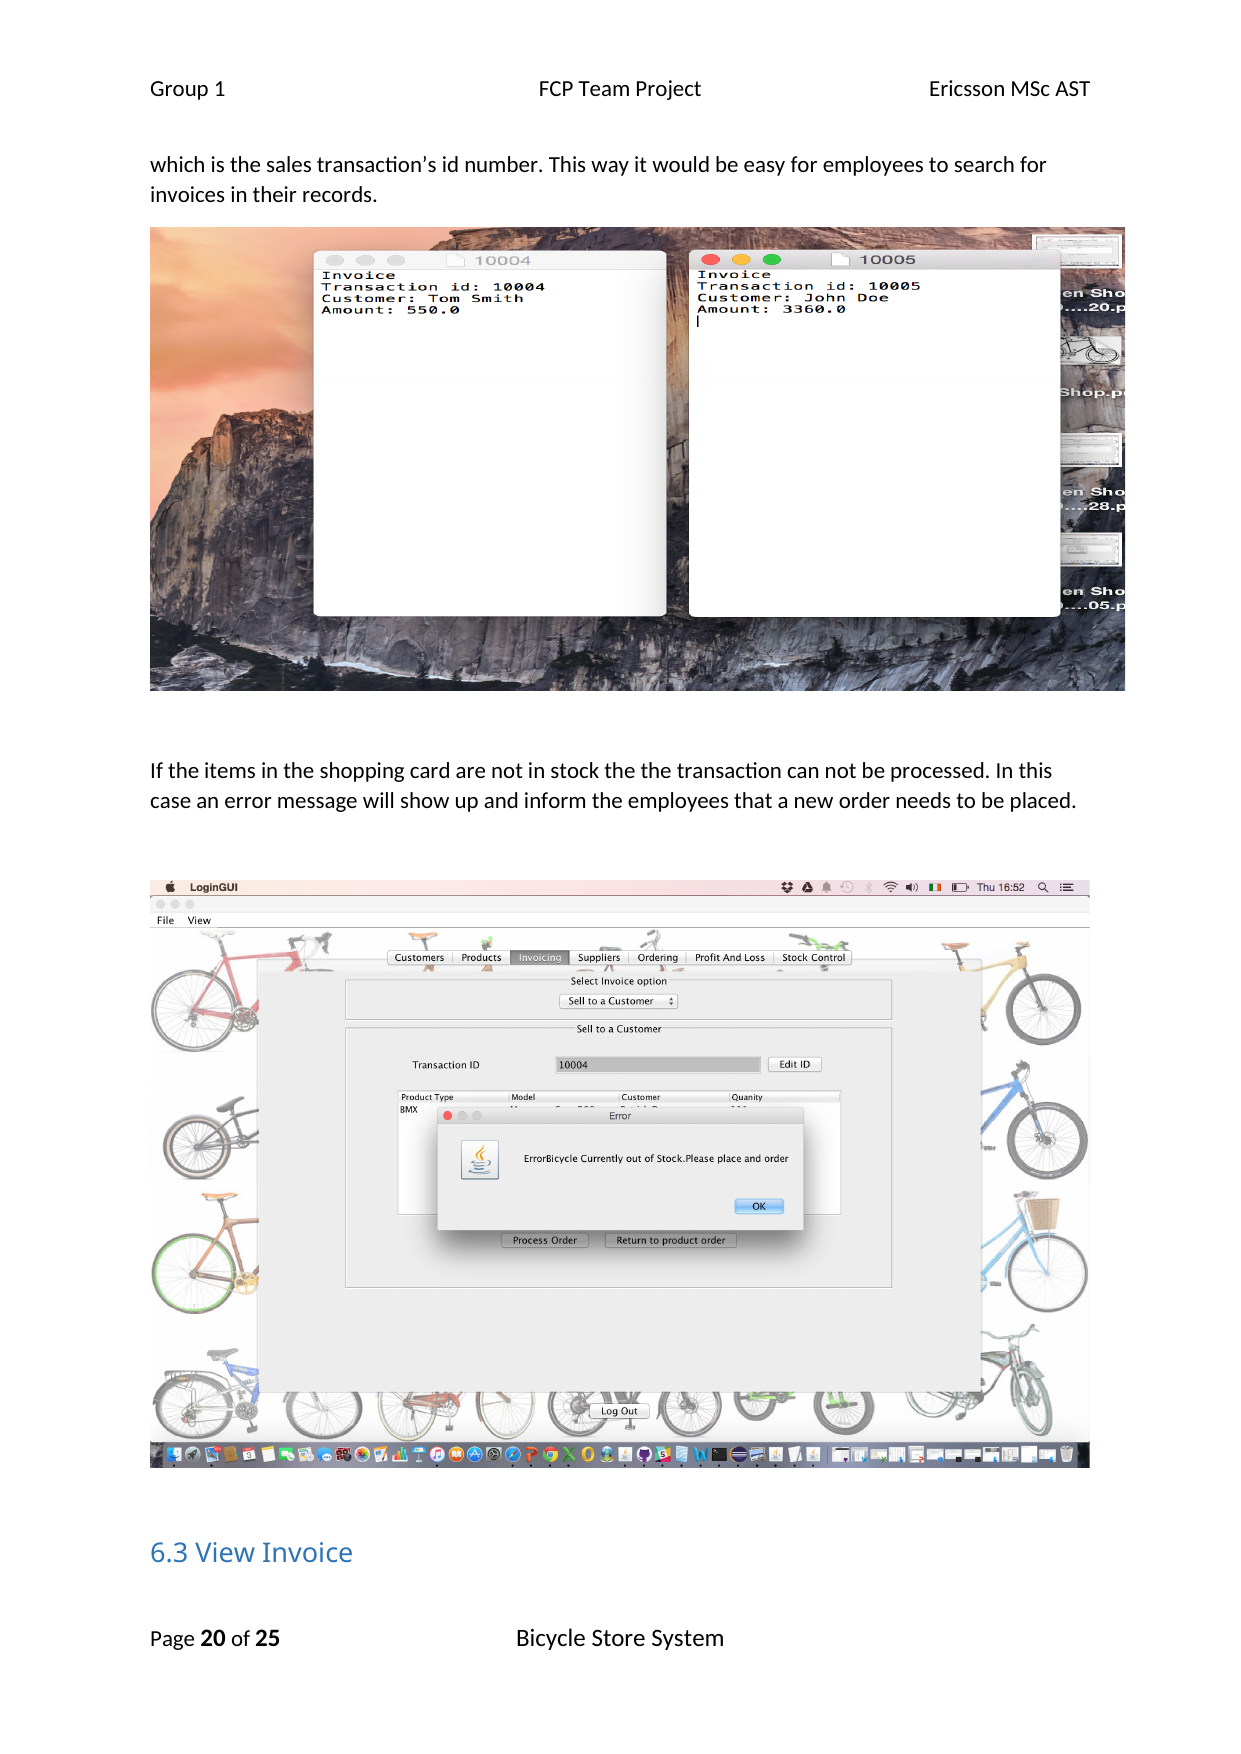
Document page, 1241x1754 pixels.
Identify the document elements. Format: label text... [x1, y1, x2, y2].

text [150, 150, 1090, 208]
subtitle 6.3 View Invoice [150, 1533, 1090, 1570]
picture [150, 227, 1125, 691]
text If the items in the shopping card are not in stock the the transaction can not be processed. In this case an error message will show up and inform the employees that a new order needs to be placed. [150, 756, 1090, 814]
picture [150, 880, 1090, 1468]
